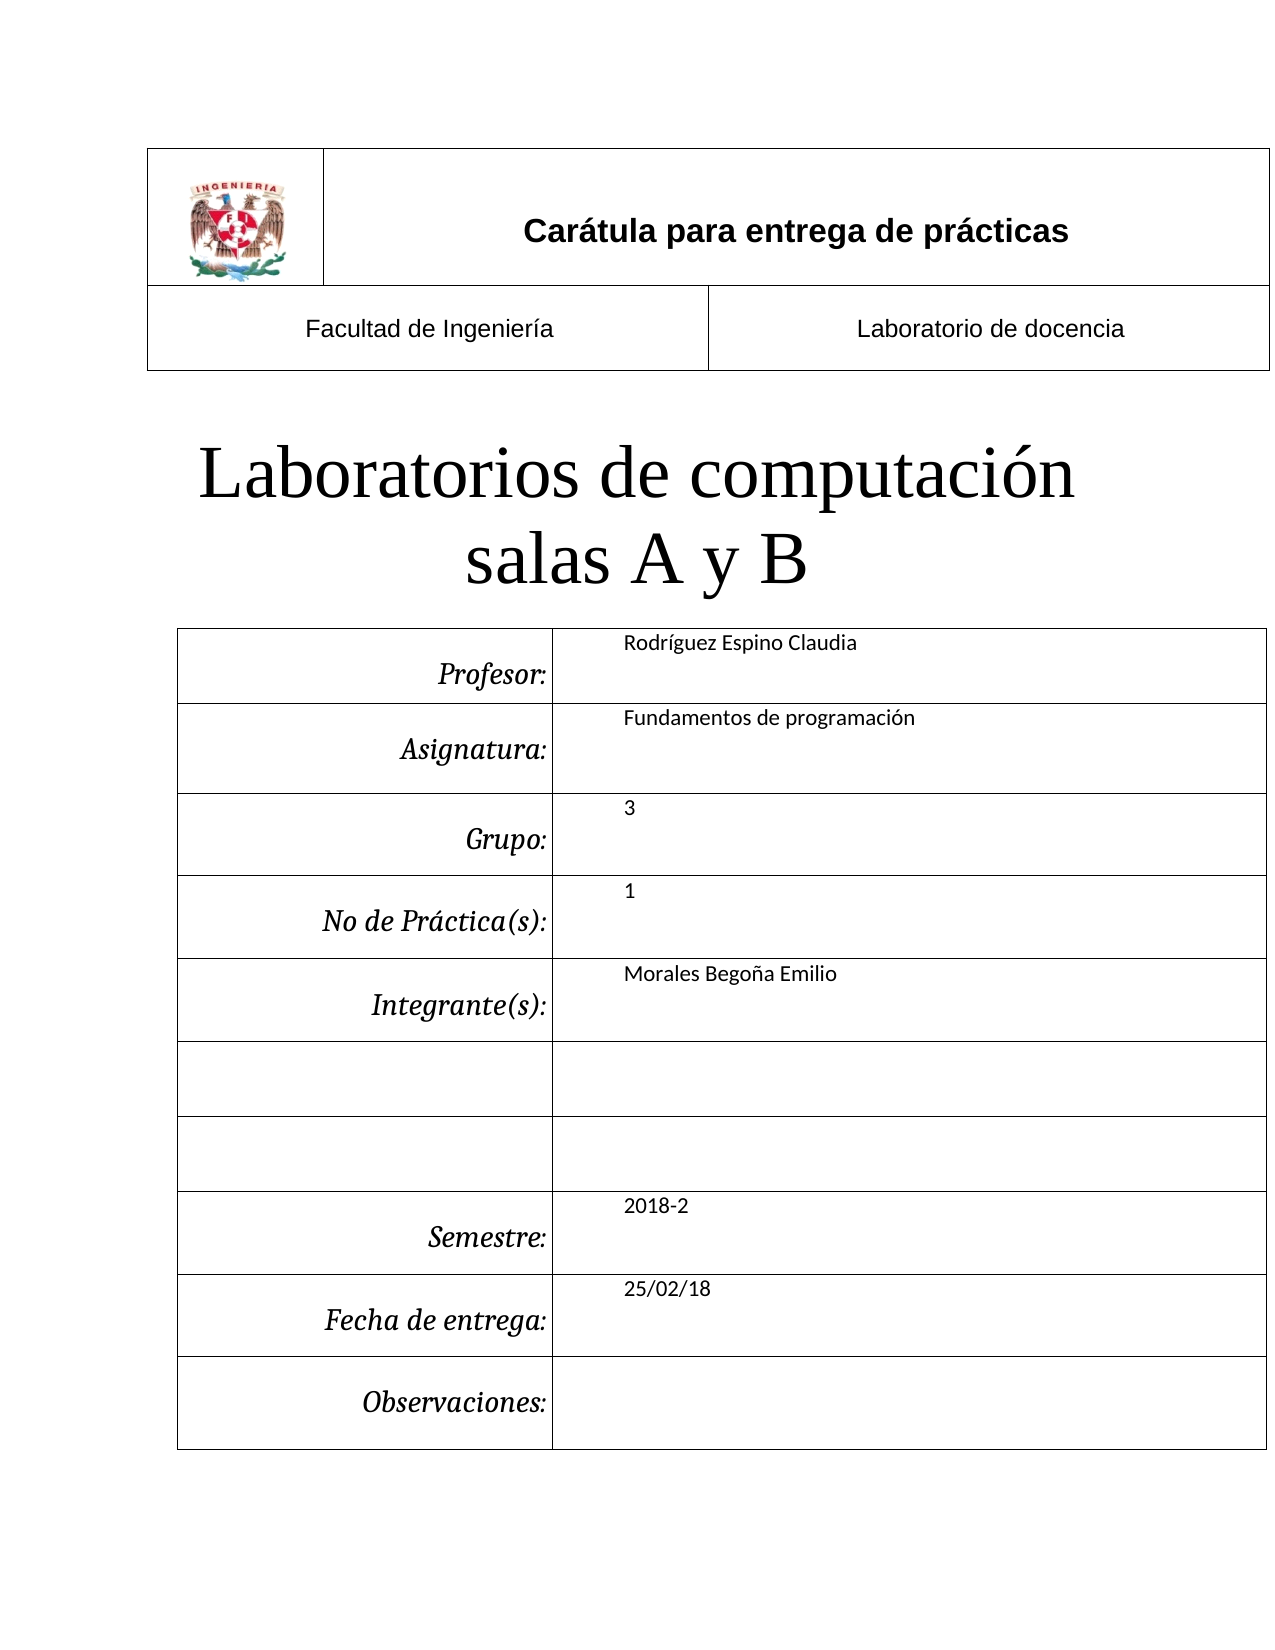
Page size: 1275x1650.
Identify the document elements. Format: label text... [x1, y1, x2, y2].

table_cell [553, 1117, 1266, 1191]
table_cell Observaciones: [178, 1357, 552, 1449]
table_cell [178, 1042, 552, 1116]
text salas A y B [177, 514, 1098, 600]
table_cell Grupo: [178, 794, 552, 875]
table_cell No de Práctica(s): [178, 876, 552, 958]
table_header Profesor: [178, 629, 552, 703]
table_cell Integrante(s): [178, 959, 552, 1041]
table_header Rodríguez Espino Claudia [553, 629, 1266, 703]
picture [185, 176, 289, 285]
table_cell Facultad de Ingeniería [148, 286, 708, 370]
table_header [148, 149, 323, 284]
table_cell [553, 1357, 1266, 1449]
table_header Carátula para entrega de prácticas [324, 149, 1269, 284]
table_cell Laboratorio de docencia [709, 286, 1269, 370]
table_cell [553, 1042, 1266, 1116]
table_cell 3 [553, 794, 1266, 875]
table_cell Asignatura: [178, 704, 552, 793]
table_cell Morales Begoña Emilio [553, 959, 1266, 1041]
text Laboratorios de computación [177, 427, 1098, 514]
table_cell Fecha de entrega: [178, 1275, 552, 1356]
table_cell Fundamentos de programación [553, 704, 1266, 793]
table_cell 2018-2 [553, 1192, 1266, 1274]
table_cell 1 [553, 876, 1266, 958]
table_cell [178, 1117, 552, 1191]
table_cell Semestre: [178, 1192, 552, 1274]
table_cell 25/02/18 [553, 1275, 1266, 1356]
